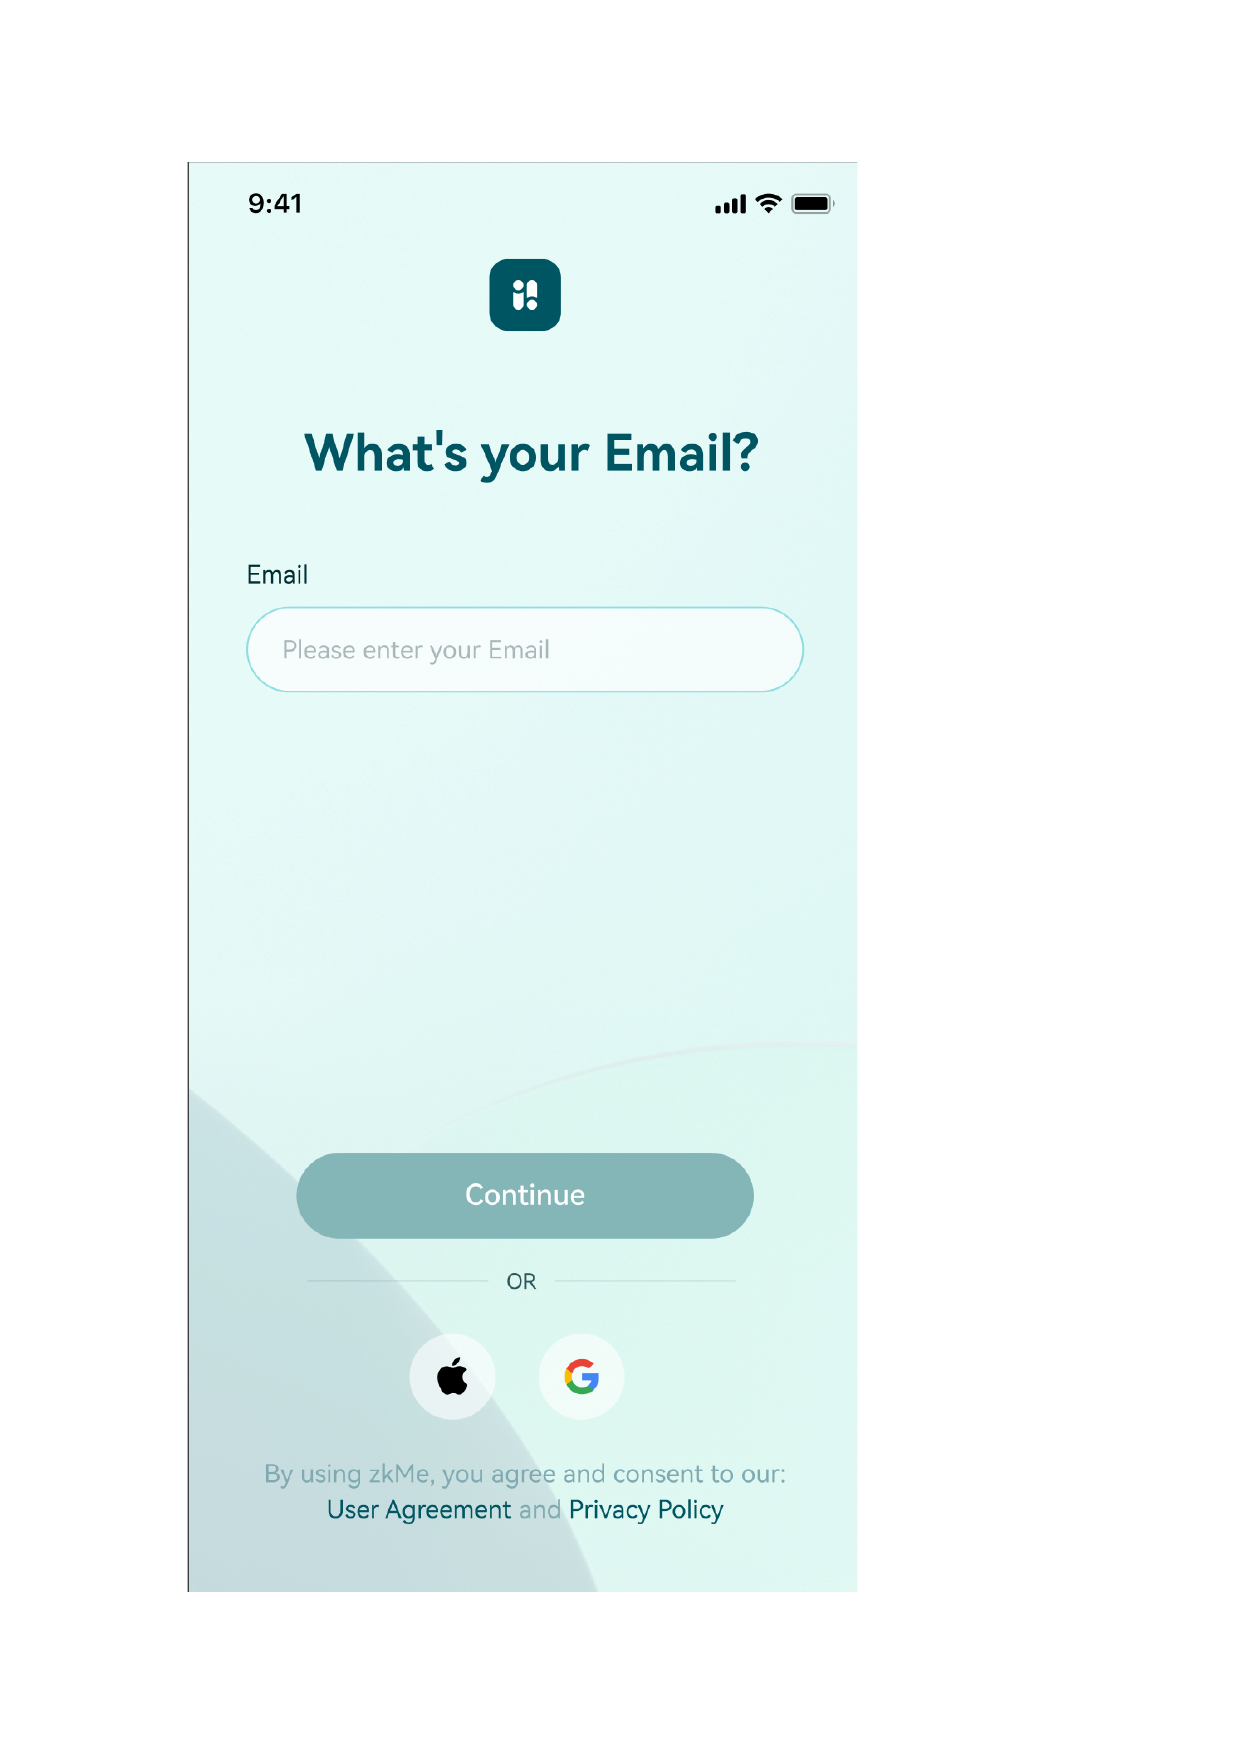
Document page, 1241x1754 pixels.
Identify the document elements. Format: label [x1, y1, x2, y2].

picture [187, 162, 858, 1592]
